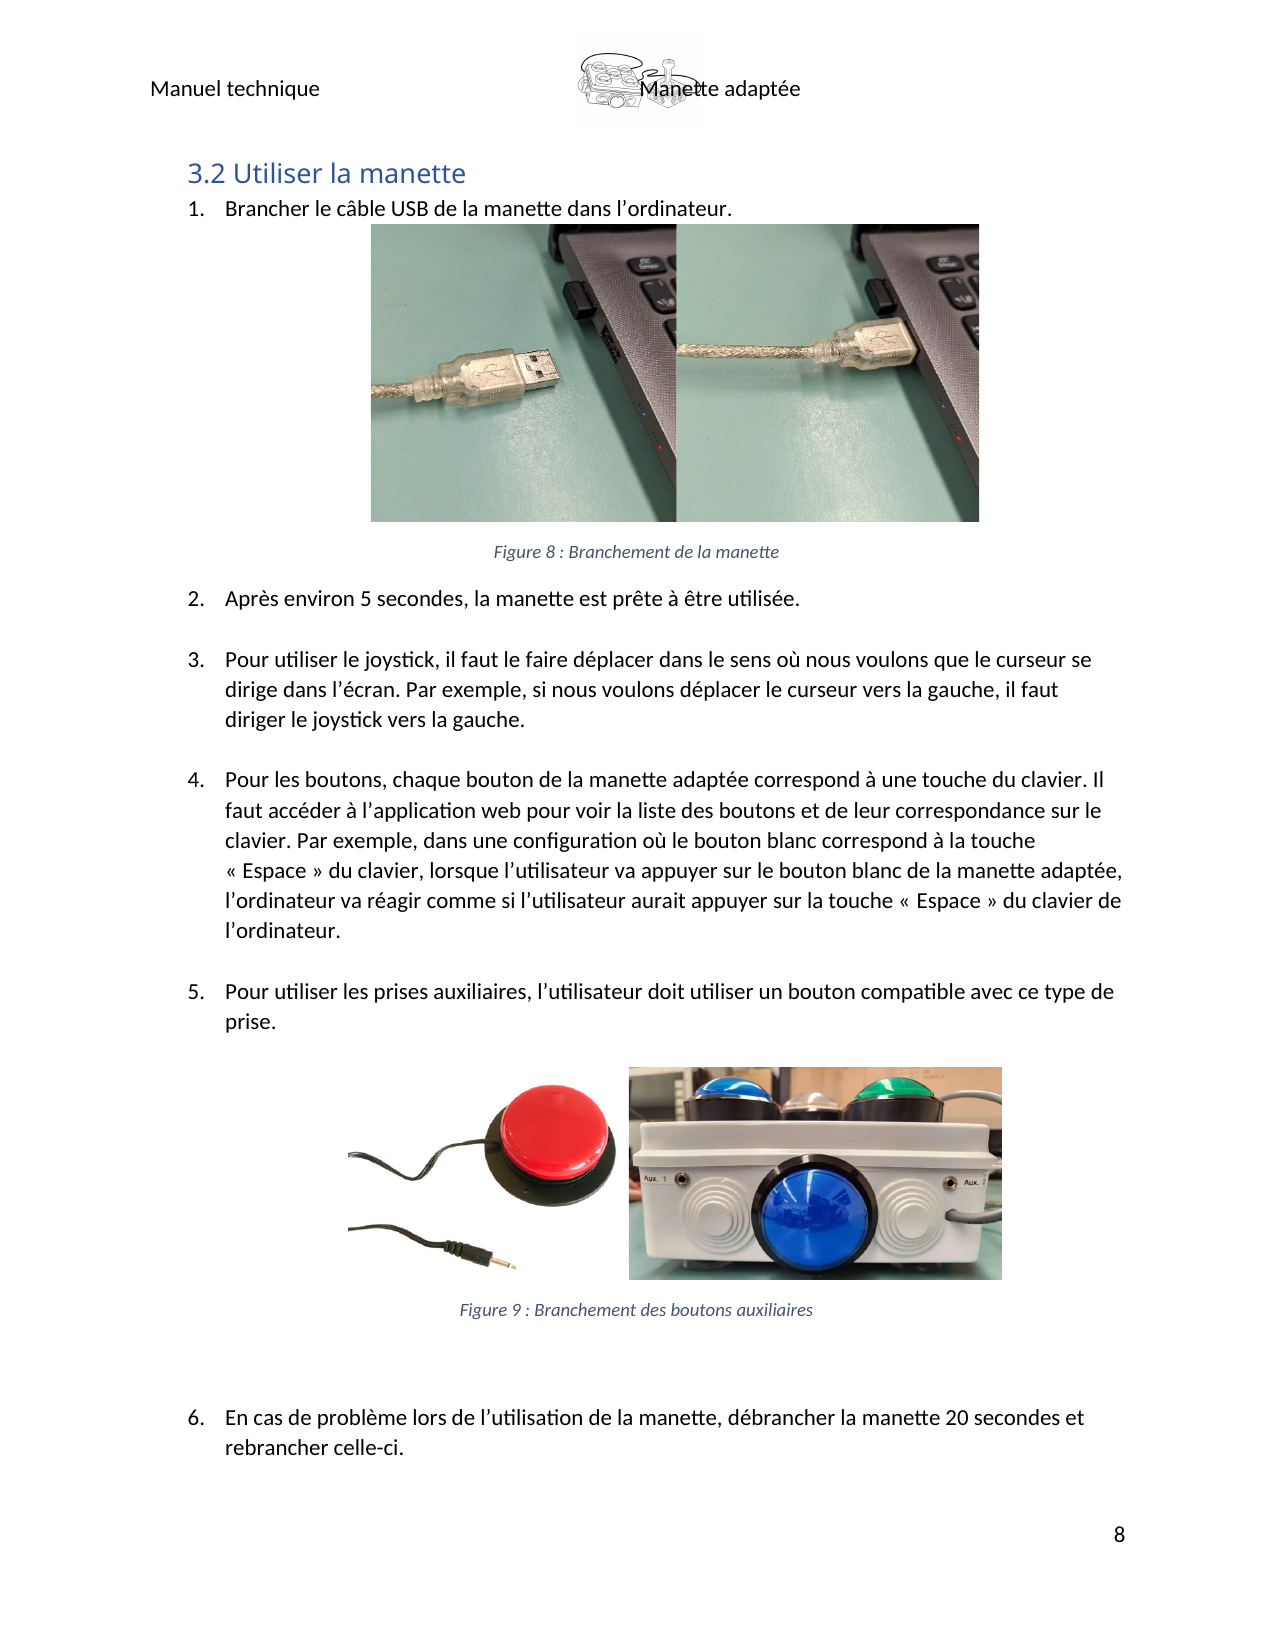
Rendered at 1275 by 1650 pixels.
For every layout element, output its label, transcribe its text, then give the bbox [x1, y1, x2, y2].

picture [571, 31, 704, 131]
list Pour utiliser les prises auxiliaires, l’utilisateur doit utiliser un bouton compatible avec ce type de prise. [187, 977, 1125, 1035]
text Figure 8 : Branchement de la manette [150, 541, 1125, 563]
list Pour utiliser le joystick, il faut le faire déplacer dans le sens où nous voulons que le curseur se dirige dans l’écran. Par exemple, si nous voulons déplacer le curseur vers la gauche, il faut diriger le joystick vers la gauche. [187, 645, 1125, 733]
list En cas de problème lors de l’utilisation de la manette, débrancher la manette 20 secondes et rebrancher celle-ci. [187, 1403, 1125, 1461]
list Brancher le câble USB de la manette dans l’ordinateur. [187, 194, 1125, 222]
list Après environ 5 secondes, la manette est prête à être utilisée. [187, 584, 1125, 612]
text Figure 9 : Branchement des boutons auxiliaires [150, 1299, 1125, 1322]
subtitle 3.2 Utiliser la manette [150, 154, 1125, 191]
picture [348, 1067, 1002, 1280]
list Pour les boutons, chaque bouton de la manette adaptée correspond à une touche du clavier. Il faut accéder à l’application web pour voir la liste des boutons et de leur correspondance sur le clavier. Par exemple, dans une configuration où le bouton blanc correspond à la touche « Espace » du clavier, lorsque l’utilisateur va appuyer sur le bouton blanc de la manette adaptée, l’ordinateur va réagir comme si l’utilisateur aurait appuyer sur la touche « Espace » du clavier de l’ordinateur. [187, 766, 1125, 944]
picture [370, 224, 980, 522]
